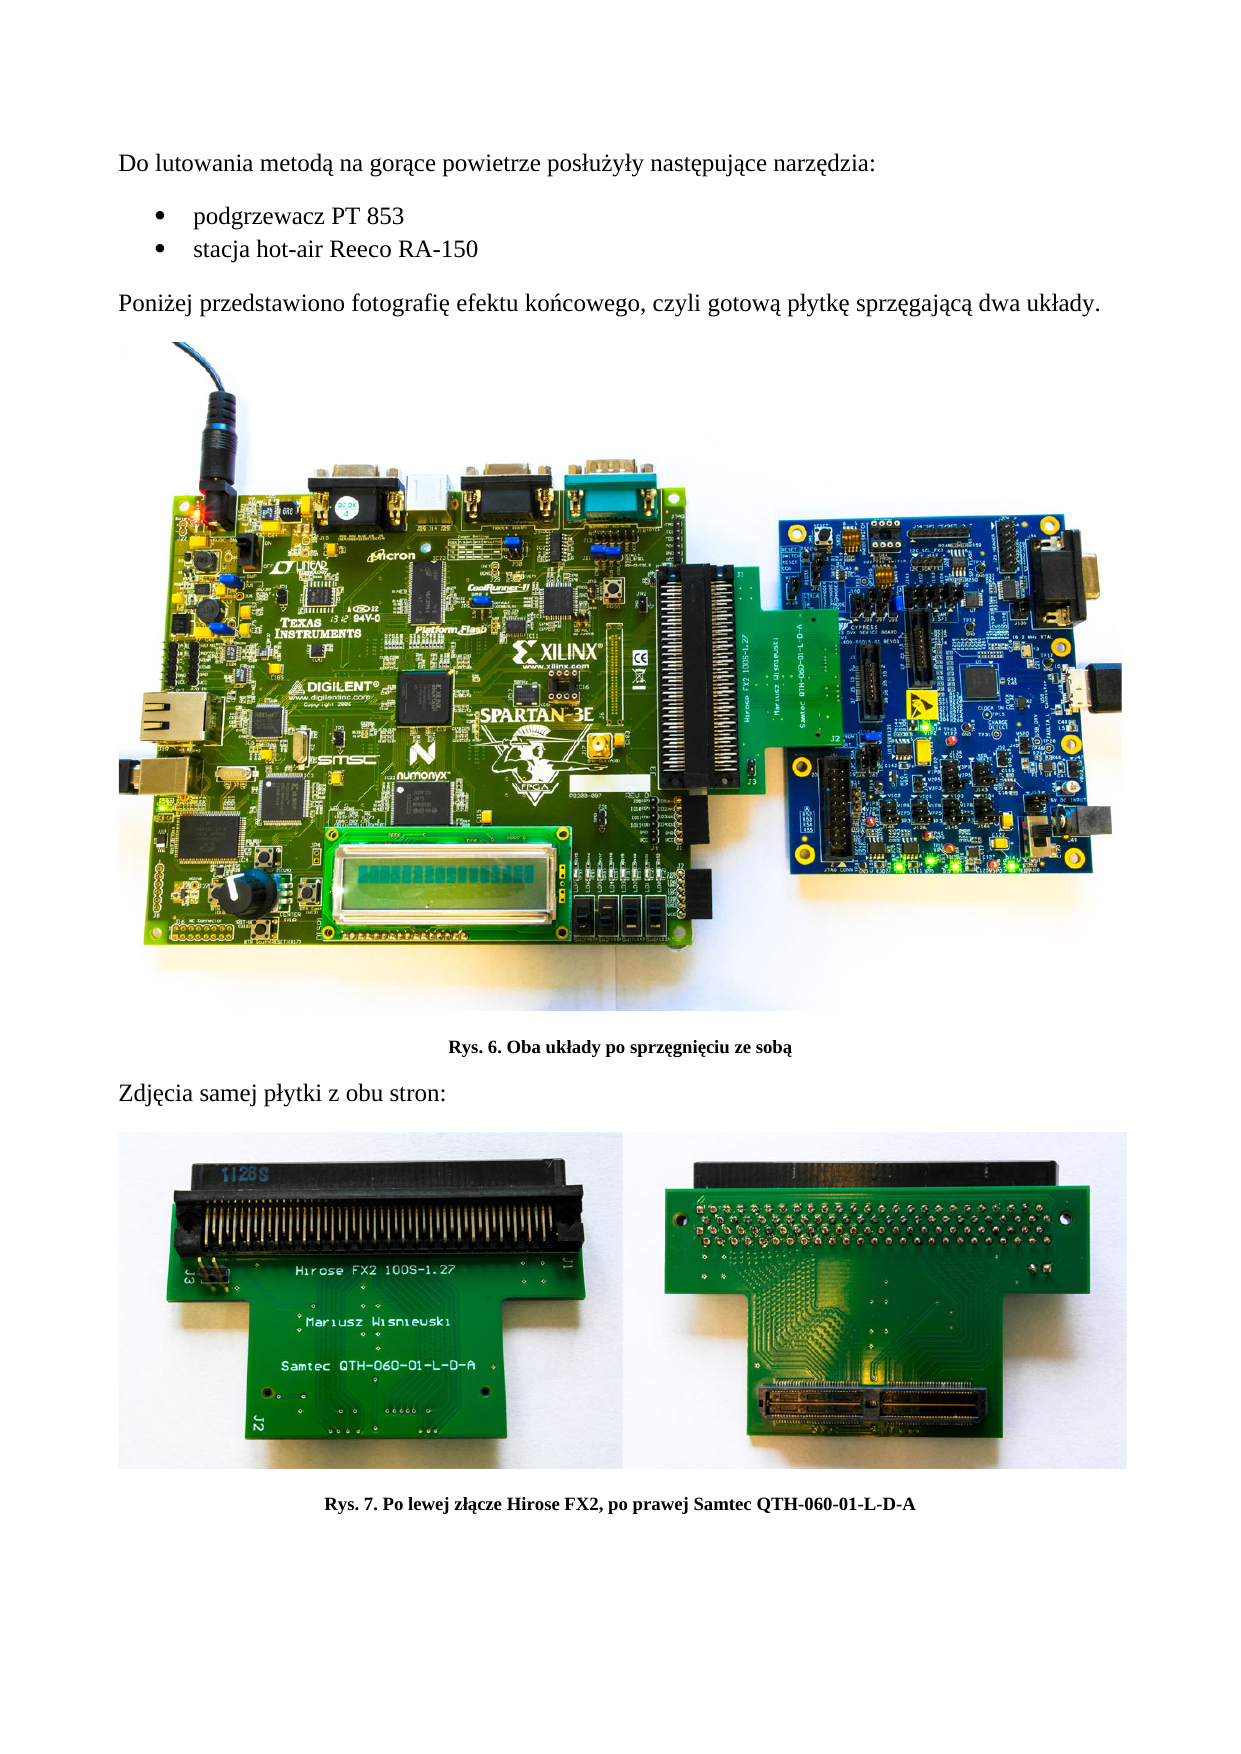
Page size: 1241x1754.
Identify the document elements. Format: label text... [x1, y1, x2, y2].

list podgrzewacz PT 853 [156, 201, 1122, 230]
list stacja hot-air Reeco RA-150 [156, 234, 1122, 263]
picture [118, 342, 1122, 1011]
text Poniżej przedstawiono fotografię efektu końcowego, czyli gotową płytkę sprzęgającą dwa układy. [118, 288, 1122, 317]
text Do lutowania metodą na gorące powietrze posłużyły następujące narzędzia: [118, 148, 1122, 176]
text Zdjęcia samej płytki z obu stron: [118, 1078, 1122, 1107]
picture [118, 1132, 1127, 1469]
